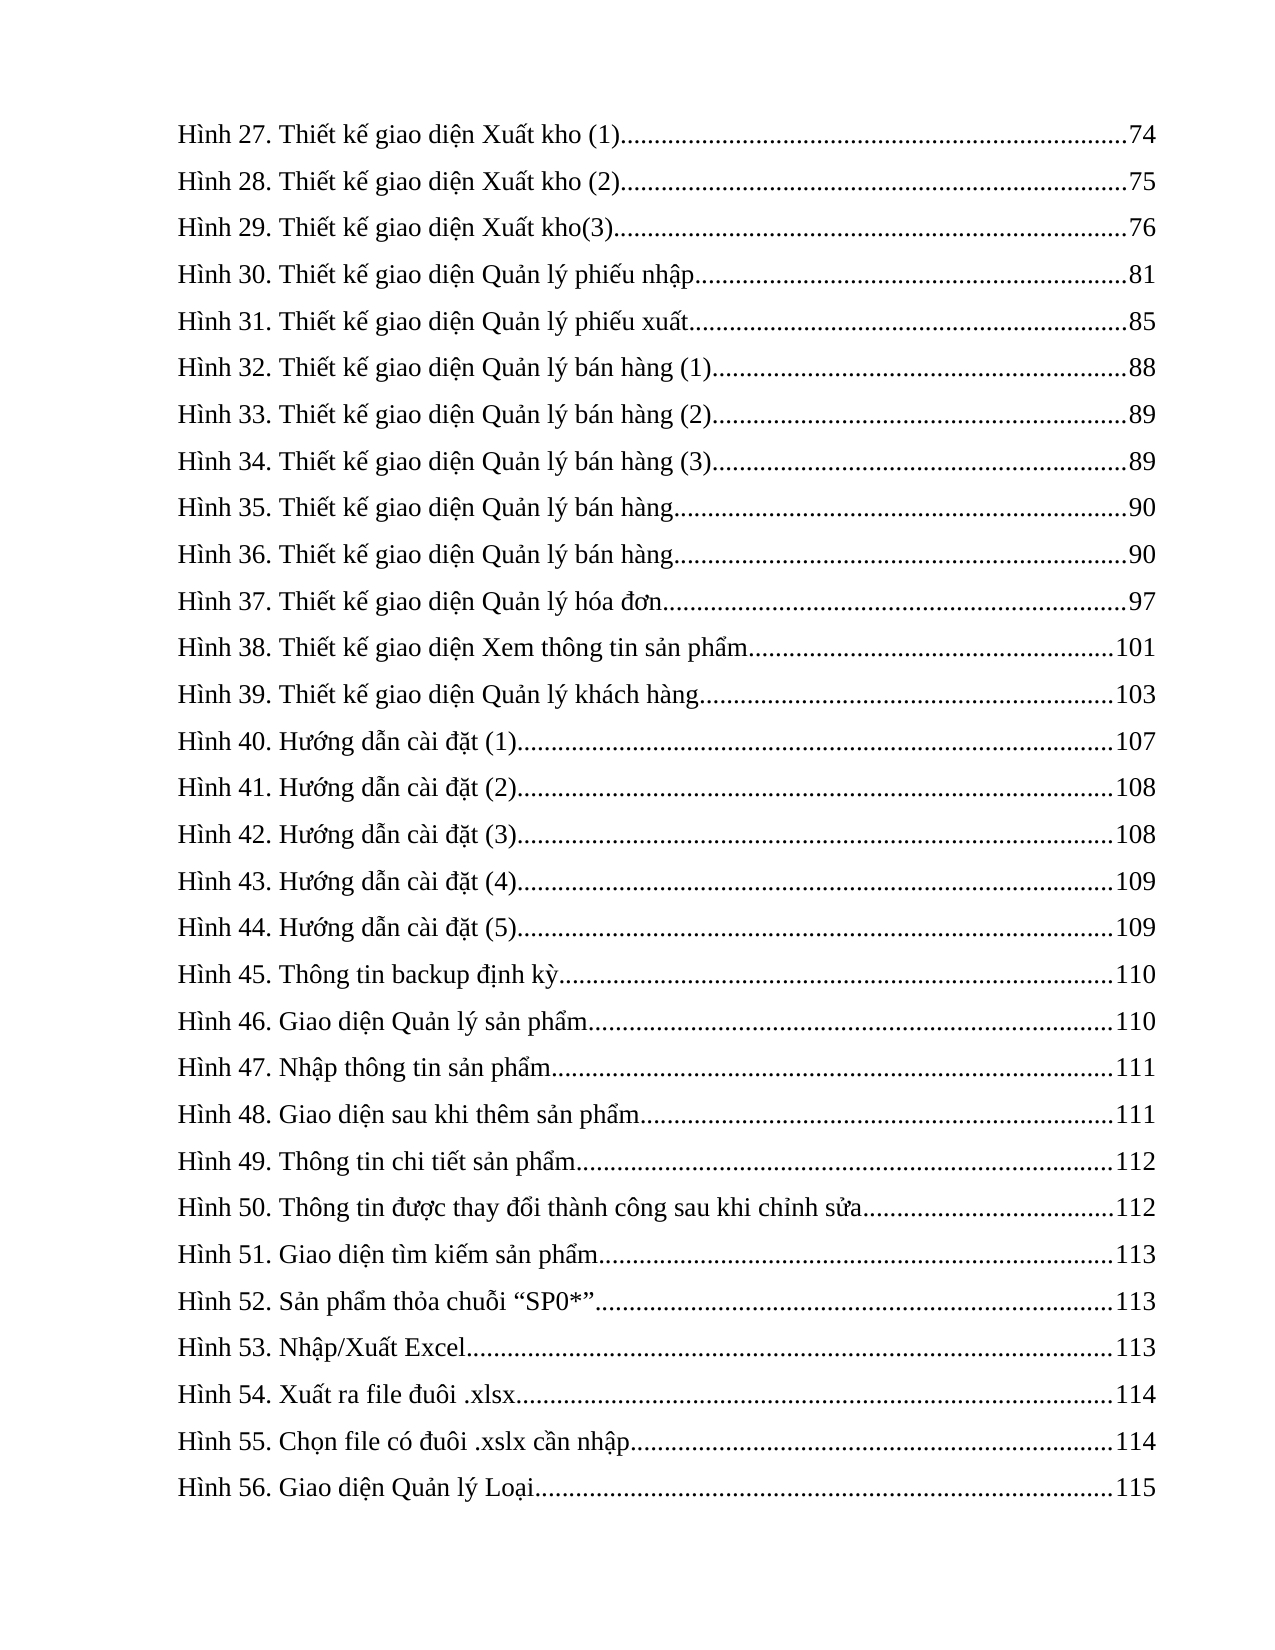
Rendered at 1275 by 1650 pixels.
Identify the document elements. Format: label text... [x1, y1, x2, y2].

text Hình 46. Giao diện Quản lý sản phẩm 110 [177, 1005, 1157, 1036]
text Hình 53. Nhập/Xuất Excel 113 [177, 1331, 1157, 1363]
text Hình 55. Chọn file có đuôi .xslx cần nhập 114 [177, 1425, 1157, 1456]
text Hình 38. Thiết kế giao diện Xem thông tin sản phẩm 101 [177, 631, 1157, 663]
text Hình 48. Giao diện sau khi thêm sản phẩm 111 [177, 1098, 1157, 1129]
text Hình 32. Thiết kế giao diện Quản lý bán hàng (1) 88 [177, 351, 1157, 383]
text Hình 30. Thiết kế giao diện Quản lý phiếu nhập 81 [177, 258, 1157, 289]
text Hình 44. Hướng dẫn cài đặt (5) 109 [177, 911, 1157, 943]
text Hình 41. Hướng dẫn cài đặt (2) 108 [177, 771, 1157, 803]
text Hình 43. Hướng dẫn cài đặt (4) 109 [177, 865, 1157, 896]
text Hình 35. Thiết kế giao diện Quản lý bán hàng 90 [177, 491, 1157, 523]
text Hình 52. Sản phẩm thỏa chuỗi “SP0*” 113 [177, 1285, 1157, 1316]
text Hình 37. Thiết kế giao diện Quản lý hóa đơn 97 [177, 585, 1157, 616]
text Hình 31. Thiết kế giao diện Quản lý phiếu xuất 85 [177, 305, 1157, 336]
text Hình 49. Thông tin chi tiết sản phẩm 112 [177, 1145, 1157, 1176]
text Hình 45. Thông tin backup định kỳ 110 [177, 958, 1157, 989]
text Hình 34. Thiết kế giao diện Quản lý bán hàng (3) 89 [177, 445, 1157, 476]
text Hình 54. Xuất ra file đuôi .xlsx 114 [177, 1378, 1157, 1409]
text Hình 50. Thông tin được thay đổi thành công sau khi chỉnh sửa 112 [177, 1191, 1157, 1223]
text Hình 42. Hướng dẫn cài đặt (3) 108 [177, 818, 1157, 849]
text Hình 47. Nhập thông tin sản phẩm 111 [177, 1051, 1157, 1083]
text Hình 27. Thiết kế giao diện Xuất kho (1) 74 [177, 118, 1157, 149]
text Hình 28. Thiết kế giao diện Xuất kho (2) 75 [177, 165, 1157, 196]
text Hình 39. Thiết kế giao diện Quản lý khách hàng 103 [177, 678, 1157, 709]
text Hình 36. Thiết kế giao diện Quản lý bán hàng 90 [177, 538, 1157, 569]
text Hình 33. Thiết kế giao diện Quản lý bán hàng (2) 89 [177, 398, 1157, 429]
text Hình 51. Giao diện tìm kiếm sản phẩm 113 [177, 1238, 1157, 1269]
text Hình 40. Hướng dẫn cài đặt (1) 107 [177, 725, 1157, 756]
text Hình 29. Thiết kế giao diện Xuất kho(3) 76 [177, 211, 1157, 243]
text Hình 56. Giao diện Quản lý Loại 115 [177, 1471, 1157, 1503]
